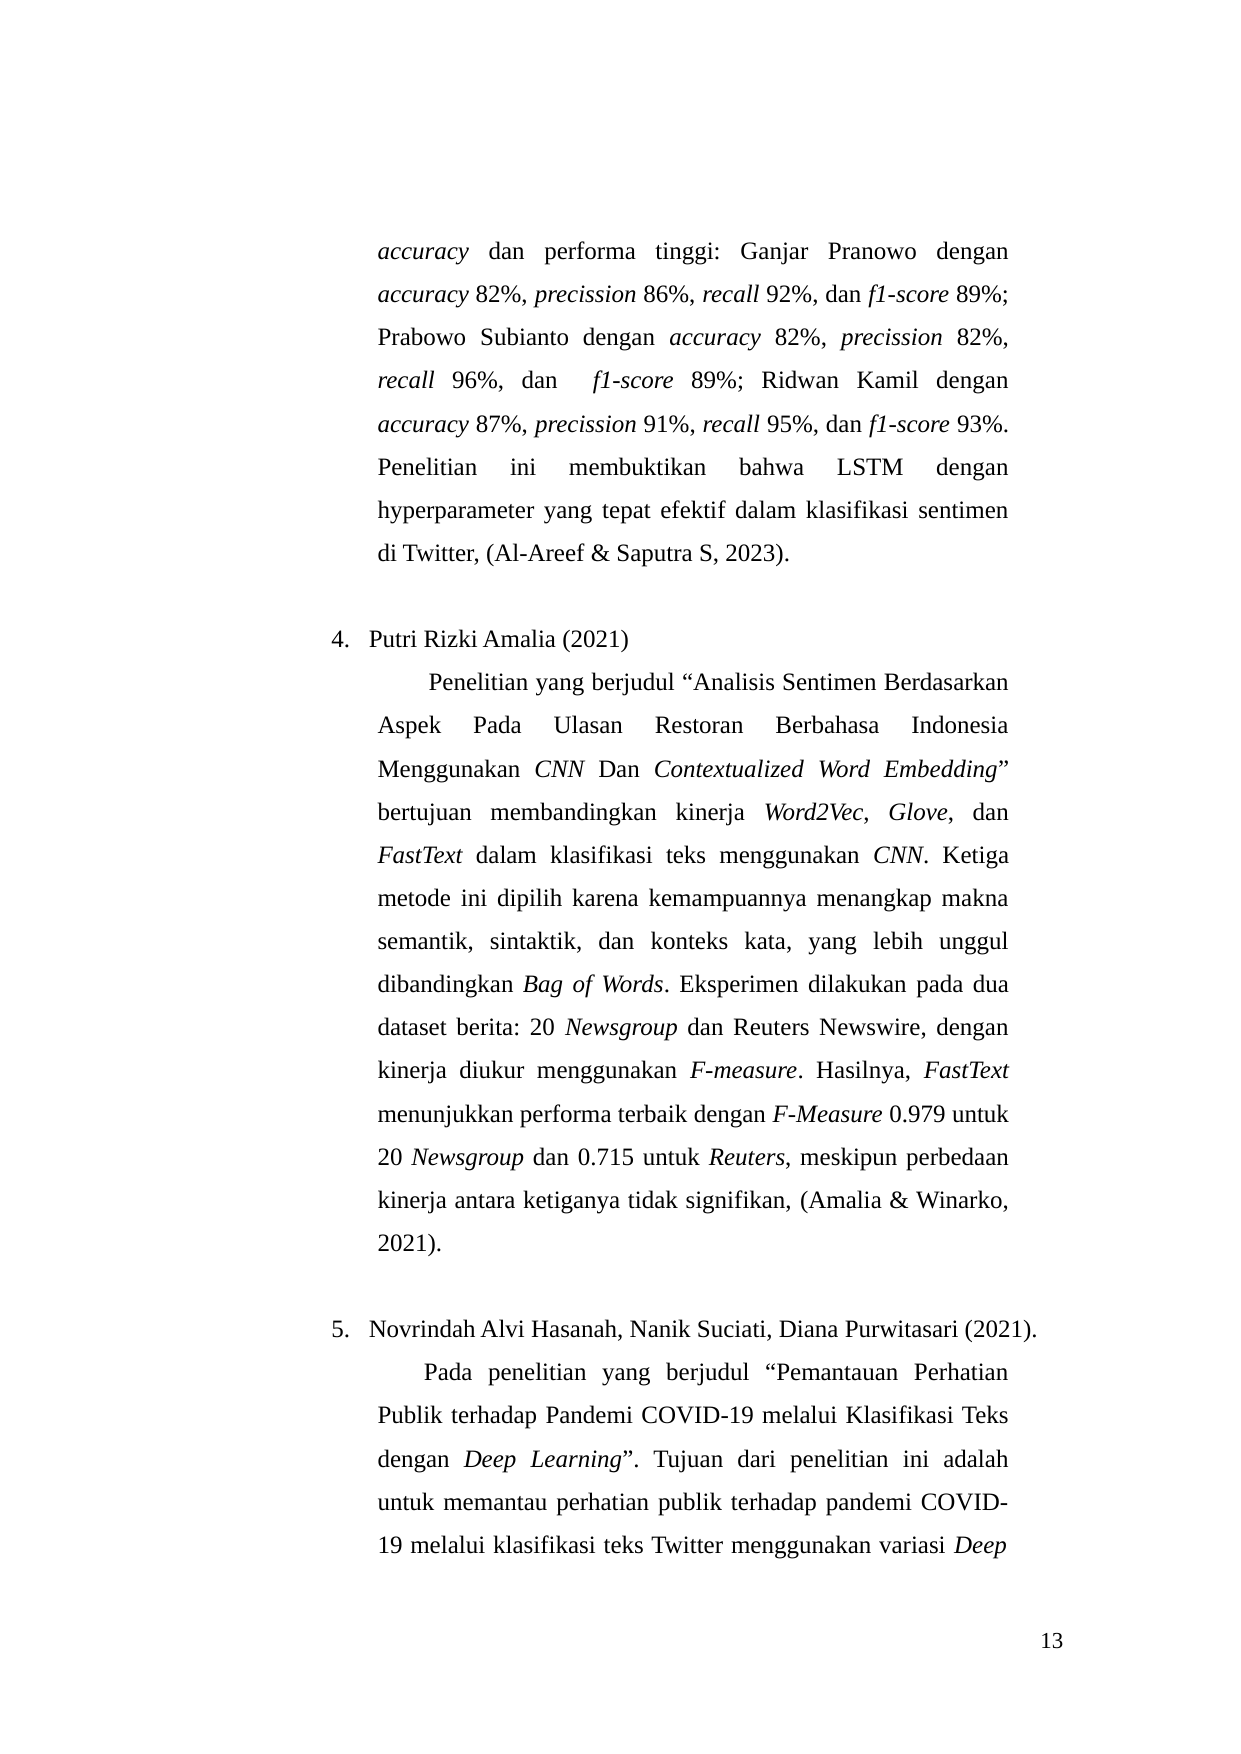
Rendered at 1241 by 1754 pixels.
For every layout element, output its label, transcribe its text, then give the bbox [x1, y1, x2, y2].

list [377, 1357, 1009, 1559]
list Putri Rizki Amalia (2021) [331, 624, 1063, 653]
list Penelitian yang berjudul “Analisis Sentimen Berdasarkan Aspek Pada Ulasan Restoran Berbahasa Indonesia Menggunakan CNN Dan Contextualized Word Embedding” bertujuan membandingkan kinerja Word2Vec, Glove, dan FastText dalam klasifikasi teks menggunakan CNN. Ketiga metode ini dipilih karena kemampuannya menangkap makna semantik, sintaktik, dan konteks kata, yang lebih unggul dibandingkan Bag of Words. Eksperimen dilakukan pada dua dataset berita: 20 Newsgroup dan Reuters Newswire, dengan kinerja diukur menggunakan F-measure. Hasilnya, FastText menunjukkan performa terbaik dengan F-Measure 0.979 untuk 20 Newsgroup dan 0.715 untuk Reuters, meskipun perbedaan kinerja antara ketiganya tidak signifikan, (Amalia & Winarko, 2021). [377, 667, 1009, 1257]
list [377, 236, 1009, 567]
list Novrindah Alvi Hasanah, Nanik Suciati, Diana Purwitasari (2021). [331, 1314, 1063, 1343]
